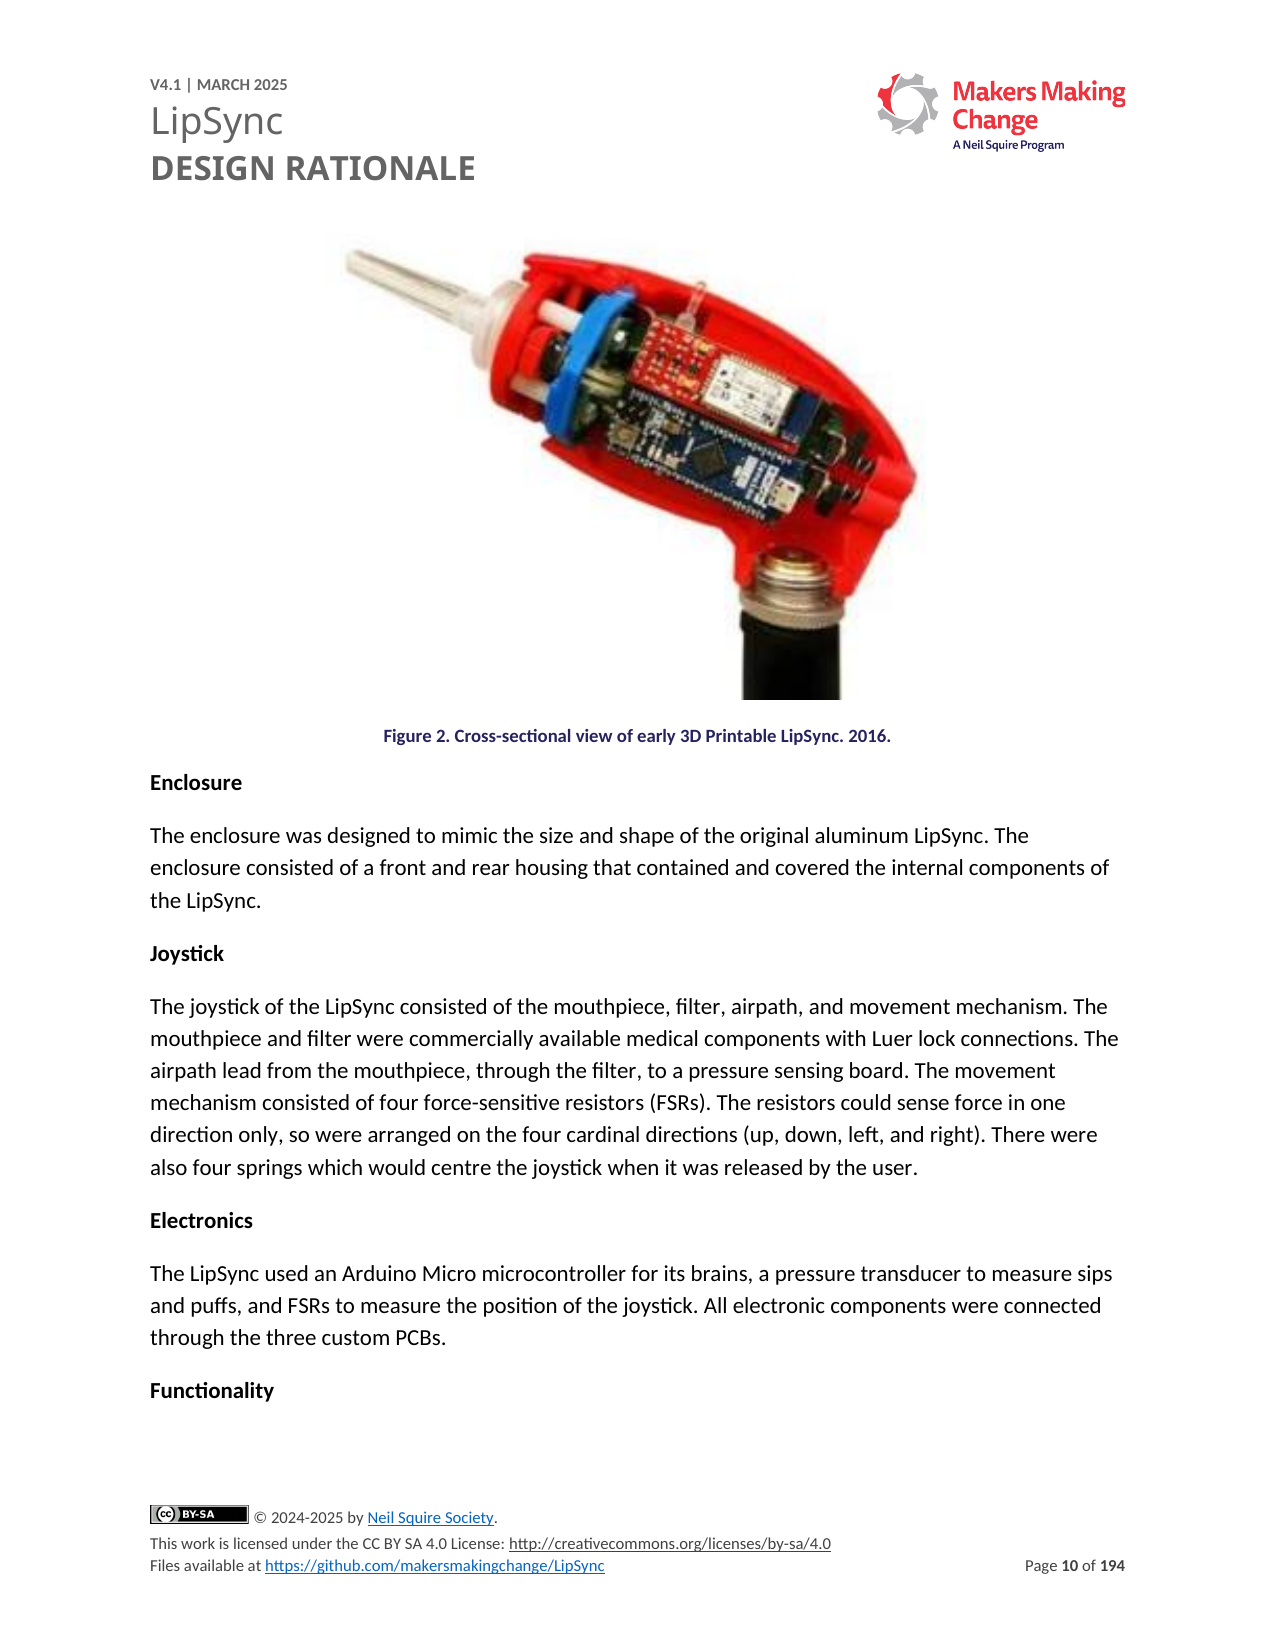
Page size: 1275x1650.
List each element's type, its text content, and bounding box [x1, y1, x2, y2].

text Joystick [150, 939, 1125, 967]
text Enclosure [150, 768, 1125, 796]
text The enclosure was designed to mimic the size and shape of the original aluminum LipSync. The enclosure consisted of a front and rear housing that contained and covered the internal components of the LipSync. [150, 821, 1125, 914]
text The LipSync used an Arduino Micro microcontroller for its brains, a pressure transducer to measure sips and puffs, and FSRs to measure the position of the joystick. All electronic components were connected through the three custom PCBs. [150, 1259, 1125, 1351]
text The joystick of the LipSync consisted of the mouthpiece, filter, airpath, and movement mechanism. The mouthpiece and filter were commercially available medical components with Luer lock connections. The airpath lead from the mouthpiece, through the filter, to a pressure sensing board. The movement mechanism consisted of four force-sensitive resistors (FSRs). The resistors could sense force in one direction only, so were arranged on the four cardinal directions (up, down, left, and right). There were also four springs which would centre the joystick when it was released by the user. [150, 992, 1125, 1181]
picture [324, 218, 951, 700]
text Electronics [150, 1206, 1125, 1234]
picture [150, 1505, 249, 1524]
picture [877, 73, 1125, 152]
text Functionality [150, 1376, 1125, 1404]
